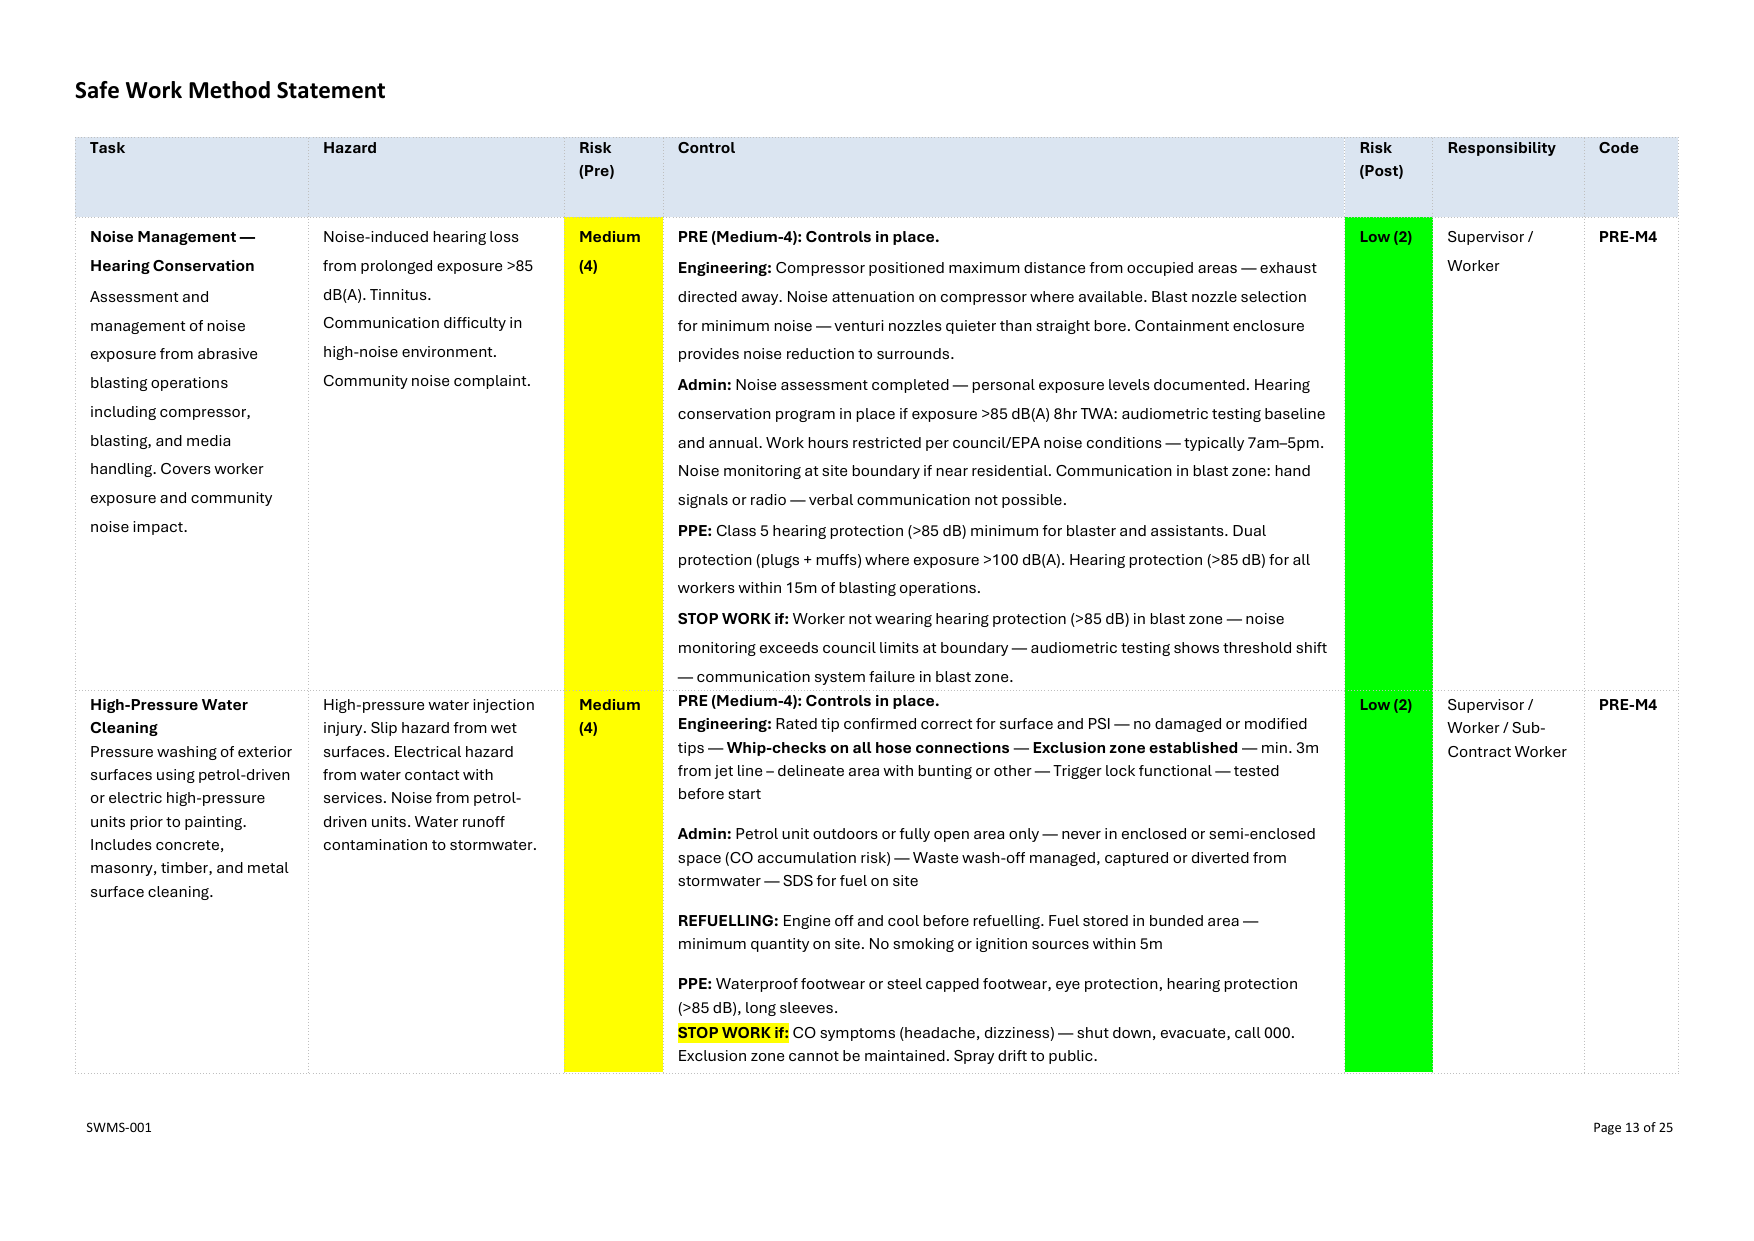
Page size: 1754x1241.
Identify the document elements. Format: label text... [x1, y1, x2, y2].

table_cell High-pressure water injection injury. Slip hazard from wet surfaces. Electrical hazard from water contact with services. Noise from petrol-driven units. Water runoff contamination to stormwater. [308, 690, 564, 1072]
table_cell Supervisor / Worker [1433, 217, 1584, 690]
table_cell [1433, 690, 1584, 1072]
table_cell PRE-M4 [1584, 217, 1678, 690]
table_header Risk (Pre) [564, 137, 663, 217]
table_cell PRE-M4 [1584, 690, 1678, 1072]
table_cell Low (2) [1345, 690, 1433, 1072]
table_cell Noise-induced hearing loss from prolonged exposure >85 dB(A). Tinnitus. Communication difficulty in high-noise environment. Community noise complaint. [308, 217, 564, 690]
table_cell Low (2) [1345, 217, 1433, 690]
table_header Responsibility [1433, 137, 1584, 217]
table_header Control [663, 137, 1344, 217]
table_header Risk (Post) [1345, 137, 1433, 217]
table_cell PRE (Medium-4): Controls in place. Engineering: Rated tip confirmed correct for surface and PSI — no damaged or modified tips — Whip-checks on all hose connections — Exclusion zone established — min. 3m from jet line – delineate area with bunting or other — Trigger lock functional — tested before start Admin: Petrol unit outdoors or fully open area only — never in enclosed or semi-enclosed space (CO accumulation risk) — Waste wash-off managed, captured or diverted from stormwater — SDS for fuel on site REFUELLING: Engine off and cool before refuelling. Fuel stored in bunded area — minimum quantity on site. No smoking or ignition sources within 5m PPE: Waterproof footwear or steel capped footwear, eye protection, hearing protection (>85 dB), long sleeves. STOP WORK if: CO symptoms (headache, dizziness) — shut down, evacuate, call 000. Exclusion zone cannot be maintained. Spray drift to public. [663, 690, 1344, 1072]
table_cell Medium (4) [564, 690, 663, 1072]
table_header Hazard [308, 137, 564, 217]
table_header Code [1584, 137, 1678, 217]
table_cell Noise Management — Hearing Conservation Assessment and management of noise exposure from abrasive blasting operations including compressor, blasting, and media handling. Covers worker exposure and community noise impact. [75, 217, 308, 690]
table_header Task [75, 137, 308, 217]
table_cell High-Pressure Water Cleaning Pressure washing of exterior surfaces using petrol-driven or electric high-pressure units prior to painting. Includes concrete, masonry, timber, and metal surface cleaning. [75, 690, 308, 1072]
table_cell Medium (4) [564, 217, 663, 690]
table_cell PRE (Medium-4): Controls in place. Engineering: Compressor positioned maximum distance from occupied areas — exhaust directed away. Noise attenuation on compressor where available. Blast nozzle selection for minimum noise — venturi nozzles quieter than straight bore. Containment enclosure provides noise reduction to surrounds. Admin: Noise assessment completed — personal exposure levels documented. Hearing conservation program in place if exposure >85 dB(A) 8hr TWA: audiometric testing baseline and annual. Work hours restricted per council/EPA noise conditions — typically 7am–5pm. Noise monitoring at site boundary if near residential. Communication in blast zone: hand signals or radio — verbal communication not possible. PPE: Class 5 hearing protection (>85 dB) minimum for blaster and assistants. Dual protection (plugs + muffs) where exposure >100 dB(A). Hearing protection (>85 dB) for all workers within 15m of blasting operations. STOP WORK if: Worker not wearing hearing protection (>85 dB) in blast zone — noise monitoring exceeds council limits at boundary — audiometric testing shows threshold shift — communication system failure in blast zone. [663, 217, 1344, 690]
